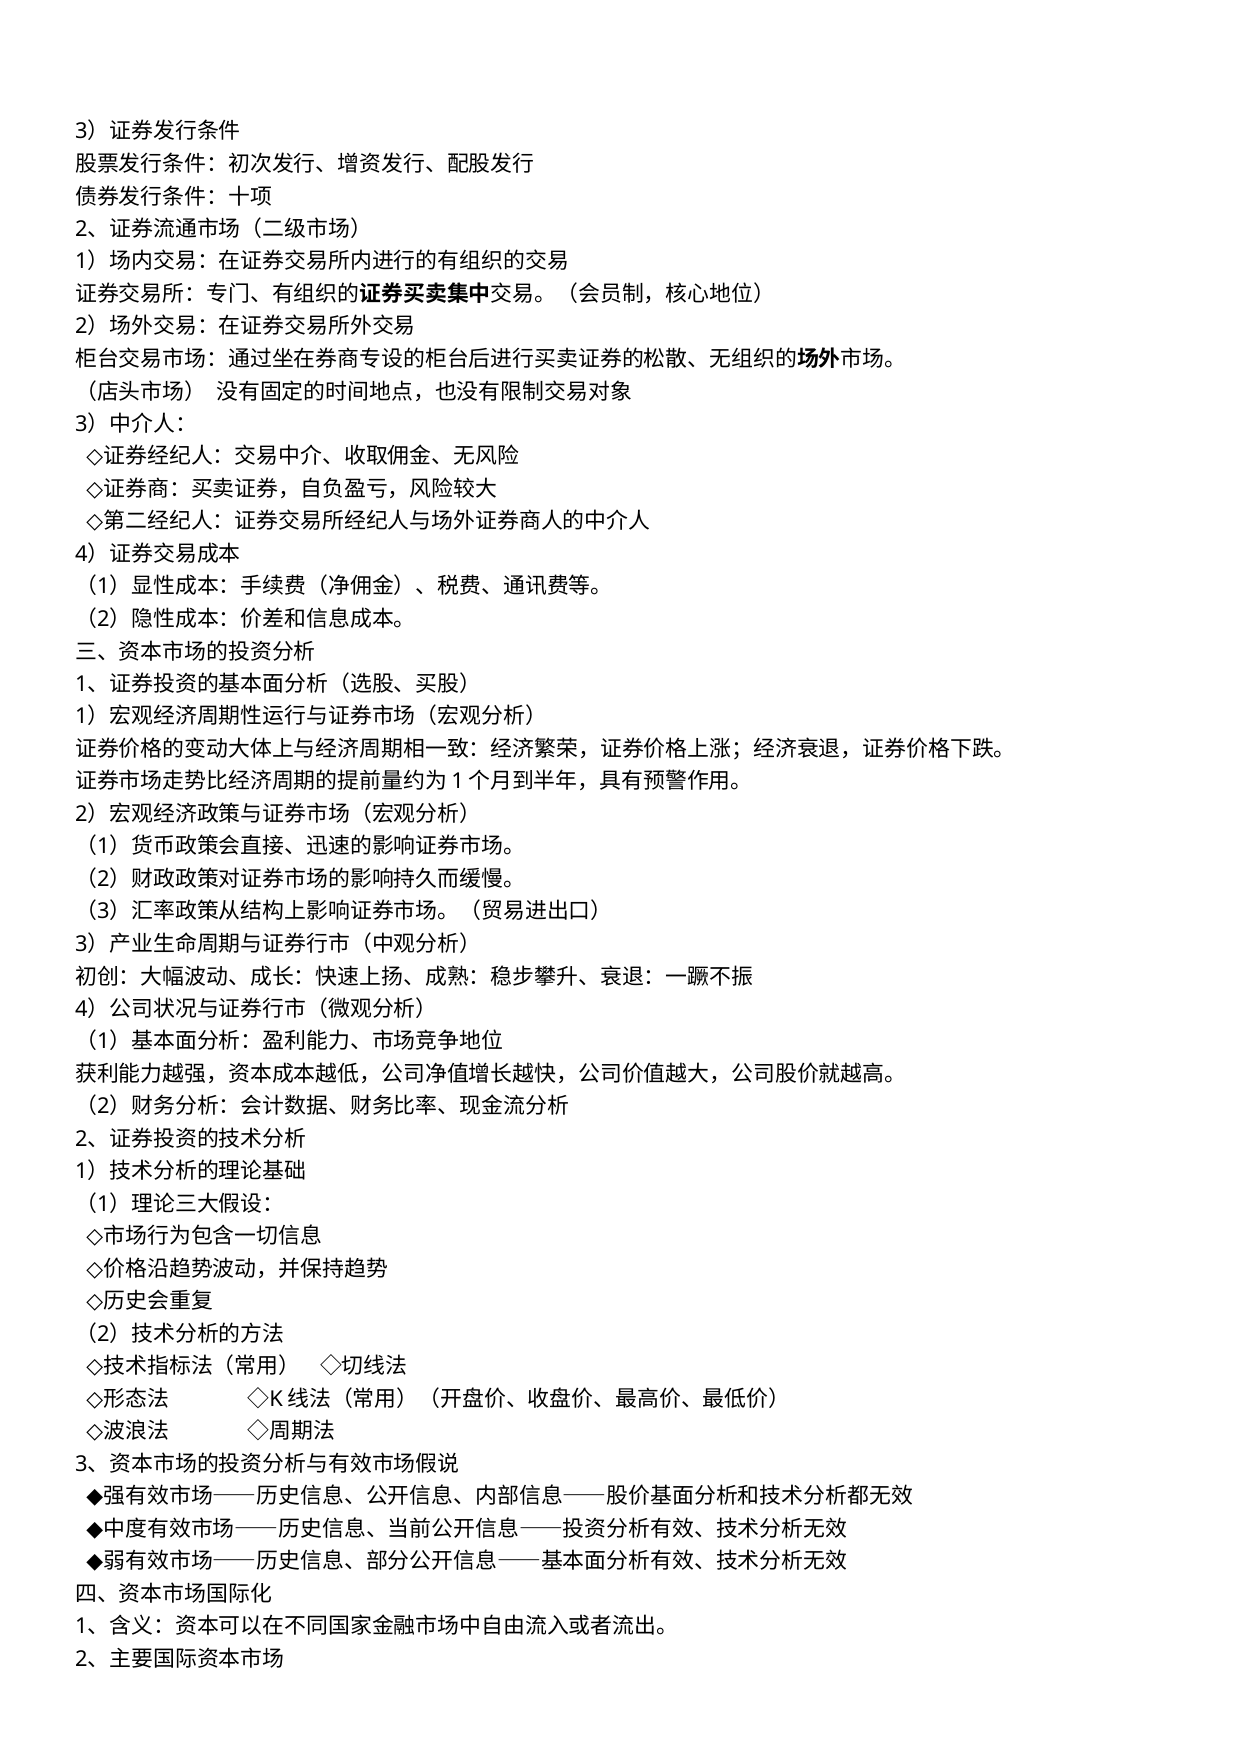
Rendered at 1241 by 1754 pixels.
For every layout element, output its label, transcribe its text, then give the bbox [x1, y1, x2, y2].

text （店头市场） 没有固定的时间地点，也没有限制交易对象 [75, 373, 1165, 406]
text 初创：大幅波动、成长：快速上扬、成熟：稳步攀升、衰退：一蹶不振 [75, 958, 1165, 991]
text （1）理论三大假设： [75, 1186, 1165, 1218]
text 1、证券投资的基本面分析（选股、买股） [75, 666, 1165, 698]
text ◇证券商：买卖证券，自负盈亏，风险较大 [75, 471, 1165, 503]
text 3、资本市场的投资分析与有效市场假说 [75, 1446, 1165, 1478]
text ◇价格沿趋势波动，并保持趋势 [75, 1251, 1165, 1283]
text 证券价格的变动大体上与经济周期相一致：经济繁荣，证券价格上涨；经济衰退，证券价格下跌。 [75, 731, 1165, 763]
text 2）宏观经济政策与证券市场（宏观分析） [75, 796, 1165, 828]
text ◇历史会重复 [75, 1283, 1165, 1316]
text 4）公司状况与证券行市（微观分析） [75, 991, 1165, 1023]
text 4）证券交易成本 [75, 536, 1165, 568]
text 三、资本市场的投资分析 [75, 633, 1165, 666]
text 1、含义：资本可以在不同国家金融市场中自由流入或者流出。 [75, 1608, 1165, 1641]
text 2、证券投资的技术分析 [75, 1121, 1165, 1153]
text 1）技术分析的理论基础 [75, 1153, 1165, 1186]
text 3）中介人： [75, 406, 1165, 438]
text 2）场外交易：在证券交易所外交易 [75, 308, 1165, 341]
text ◇市场行为包含一切信息 [75, 1218, 1165, 1251]
text 获利能力越强，资本成本越低，公司净值增长越快，公司价值越大，公司股价就越高。 [75, 1056, 1165, 1088]
text 证券交易所：专门、有组织的证券买卖集中交易。（会员制，核心地位） [75, 276, 1165, 308]
text ◆强有效市场——历史信息、公开信息、内部信息——股价基面分析和技术分析都无效 [75, 1478, 1165, 1511]
text 柜台交易市场：通过坐在券商专设的柜台后进行买卖证券的松散、无组织的场外市场。 [75, 341, 1165, 373]
text 1）宏观经济周期性运行与证券市场（宏观分析） [75, 698, 1165, 731]
text 2、主要国际资本市场 [75, 1641, 1165, 1673]
text ◆中度有效市场——历史信息、当前公开信息——投资分析有效、技术分析无效 [75, 1511, 1165, 1543]
text ◇波浪法 ◇周期法 [75, 1413, 1165, 1446]
text 债券发行条件：十项 [75, 178, 1165, 211]
text ◆弱有效市场——历史信息、部分公开信息——基本面分析有效、技术分析无效 [75, 1543, 1165, 1576]
text 1）场内交易：在证券交易所内进行的有组织的交易 [75, 243, 1165, 276]
text 3）产业生命周期与证券行市（中观分析） [75, 926, 1165, 958]
text （1）货币政策会直接、迅速的影响证券市场。 [75, 828, 1165, 861]
text （1）基本面分析：盈利能力、市场竞争地位 [75, 1023, 1165, 1056]
text （1）显性成本：手续费（净佣金）、税费、通讯费等。 [75, 568, 1165, 601]
text （3）汇率政策从结构上影响证券市场。（贸易进出口） [75, 893, 1165, 926]
text 2、证券流通市场（二级市场） [75, 211, 1165, 243]
text 证券市场走势比经济周期的提前量约为1个月到半年，具有预警作用。 [75, 763, 1165, 796]
text （2）财政政策对证券市场的影响持久而缓慢。 [75, 861, 1165, 893]
text （2）隐性成本：价差和信息成本。 [75, 601, 1165, 633]
text ◇证券经纪人：交易中介、收取佣金、无风险 [75, 438, 1165, 471]
text 四、资本市场国际化 [75, 1576, 1165, 1608]
text ◇技术指标法（常用） ◇切线法 [75, 1348, 1165, 1381]
text 3）证券发行条件 [75, 81, 1165, 146]
text （2）财务分析：会计数据、财务比率、现金流分析 [75, 1088, 1165, 1121]
text 股票发行条件：初次发行、增资发行、配股发行 [75, 146, 1165, 178]
text （2）技术分析的方法 [75, 1316, 1165, 1348]
text ◇第二经纪人：证券交易所经纪人与场外证券商人的中介人 [75, 503, 1165, 536]
text ◇形态法 ◇K线法（常用）（开盘价、收盘价、最高价、最低价） [75, 1381, 1165, 1413]
